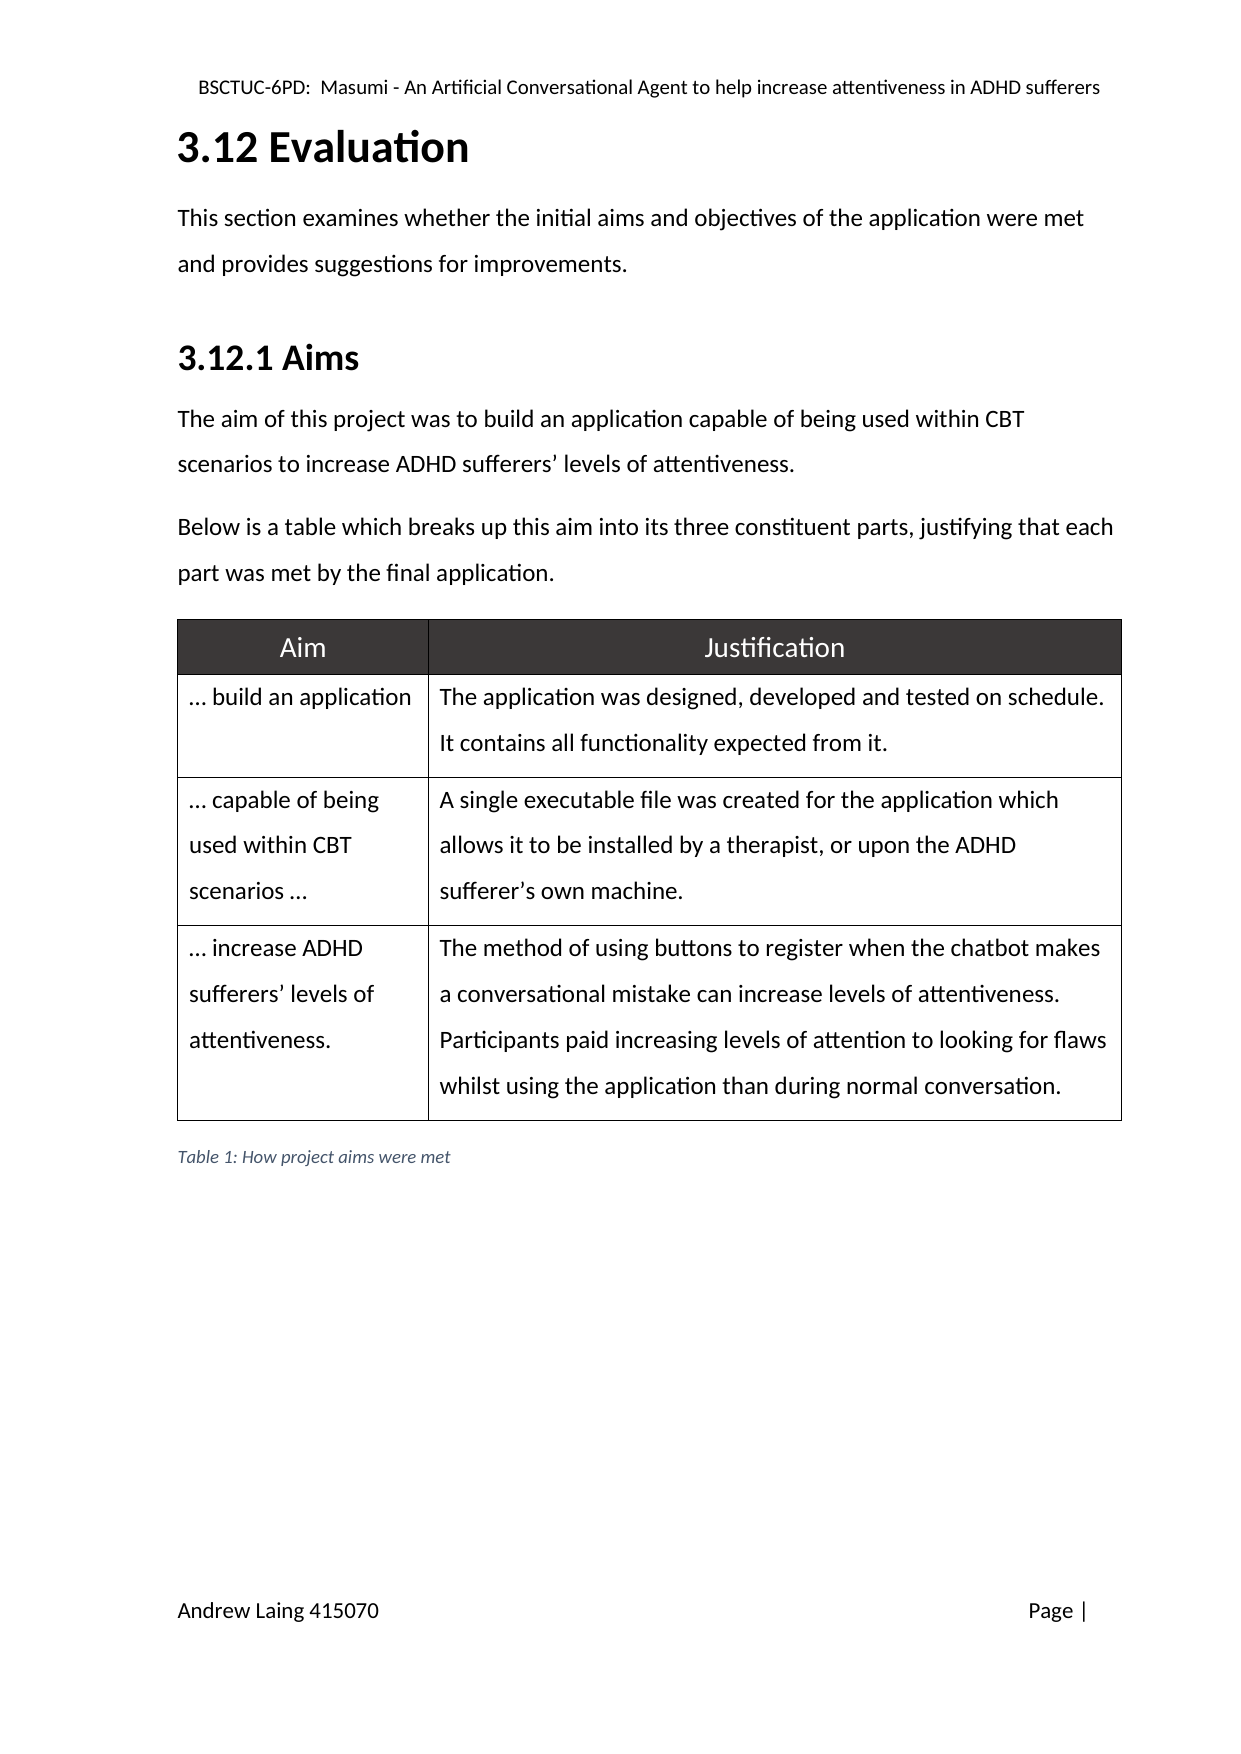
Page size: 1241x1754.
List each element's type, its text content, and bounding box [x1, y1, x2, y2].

text This section examines whether the initial aims and objectives of the application were met and provides suggestions for improvements. [177, 202, 1122, 320]
table_cell … increase ADHD sufferers’ levels of attentiveness. [178, 926, 428, 1120]
subtitle 3.12.1 Aims [177, 334, 1122, 380]
table_header Aim [178, 620, 428, 674]
text Table 1: How project aims were met [177, 1146, 1122, 1169]
table_cell A single executable file was created for the application which allows it to be installed by a therapist, or upon the ADHD sufferer’s own machine. [429, 778, 1121, 925]
text The aim of this project was to build an application capable of being used within CBT scenarios to increase ADHD sufferers’ levels of attentiveness. [177, 403, 1122, 479]
table_header Justification [429, 620, 1121, 674]
table_cell … build an application [178, 675, 428, 777]
text Below is a table which breaks up this aim into its three constituent parts, justifying that each part was met by the final application. [177, 511, 1122, 587]
table_cell … capable of being used within CBT scenarios … [178, 778, 428, 925]
table_cell The method of using buttons to register when the chatbot makes a conversational mistake can increase levels of attentiveness. Participants paid increasing levels of attention to looking for flaws whilst using the application than during normal conversation. [429, 926, 1121, 1120]
text 3.12 Evaluation [176, 118, 1122, 174]
table_cell The application was designed, developed and tested on schedule. It contains all functionality expected from it. [429, 675, 1121, 777]
